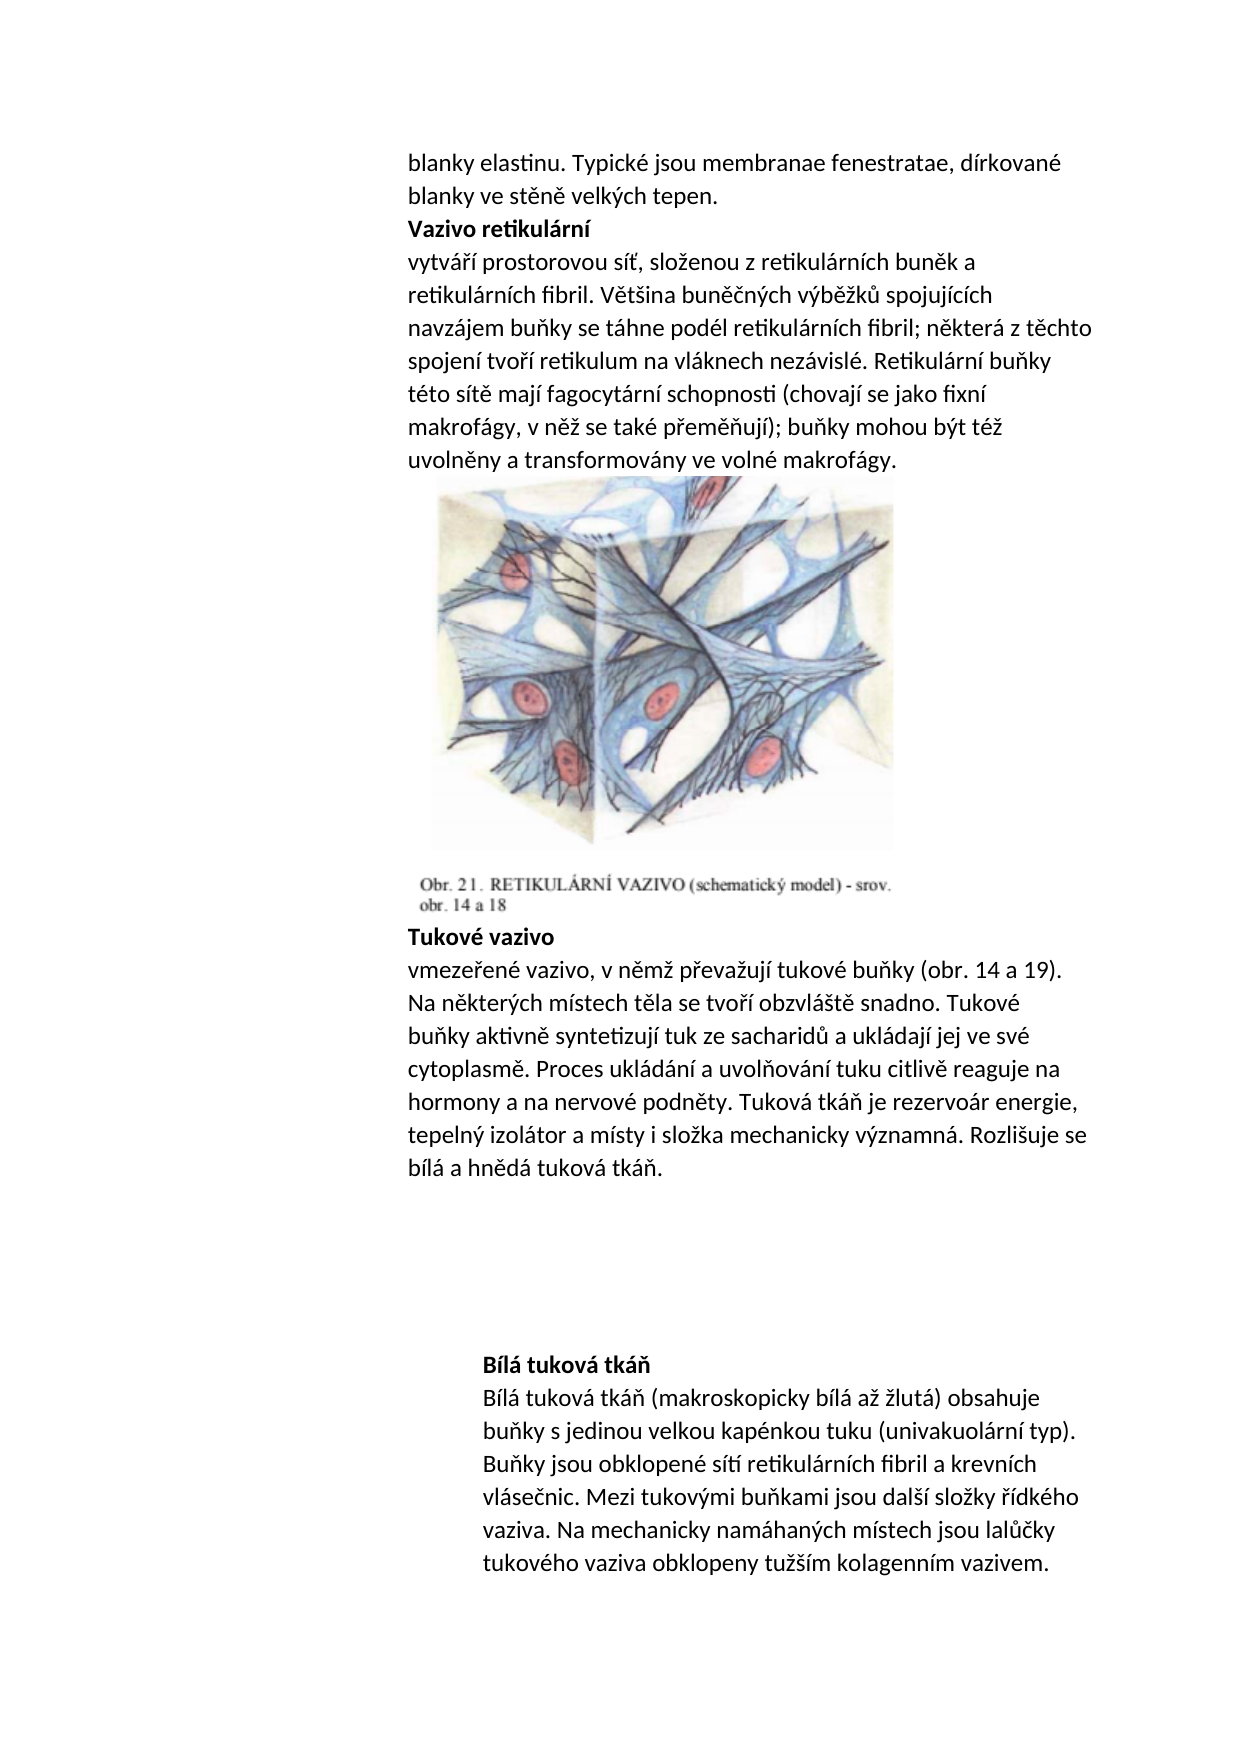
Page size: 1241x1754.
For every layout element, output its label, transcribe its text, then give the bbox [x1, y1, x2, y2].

text vmezeřené vazivo, v němž převažují tukové buňky (obr. 14 a 19). Na některých místech těla se tvoří obzvláště snadno. Tukové [408, 954, 1093, 1018]
text Vazivo retikulární [408, 213, 1093, 244]
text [483, 1382, 1093, 1577]
text Tukové vazivo [408, 921, 1093, 952]
text vytváří prostorovou síť, složenou z retikulárních buněk a retikulárních fibril. Většina buněčných výběžků spojujících navzájem buňky se táhne podél retikulárních fibril; některá z těchto spojení tvoří retikulum na vláknech nezávislé. Retikulární buňky této sítě mají fagocytární schopnosti (chovají se jako fixní makrofágy, v něž se také přeměňují); buňky mohou být též uvolněny a transformovány ve volné makrofágy. [408, 246, 1093, 474]
picture [407, 476, 914, 919]
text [408, 148, 1093, 211]
text Bílá tuková tkáň [483, 1349, 1093, 1380]
text buňky aktivně syntetizují tuk ze sacharidů a ukládají jej ve své cytoplasmě. Proces ukládání a uvolňování tuku citlivě reaguje na hormony a na nervové podněty. Tuková tkáň je rezervoár energie, tepelný izolátor a místy i složka mechanicky významná. Rozlišuje se bílá a hnědá tuková tkáň. [408, 1020, 1093, 1182]
